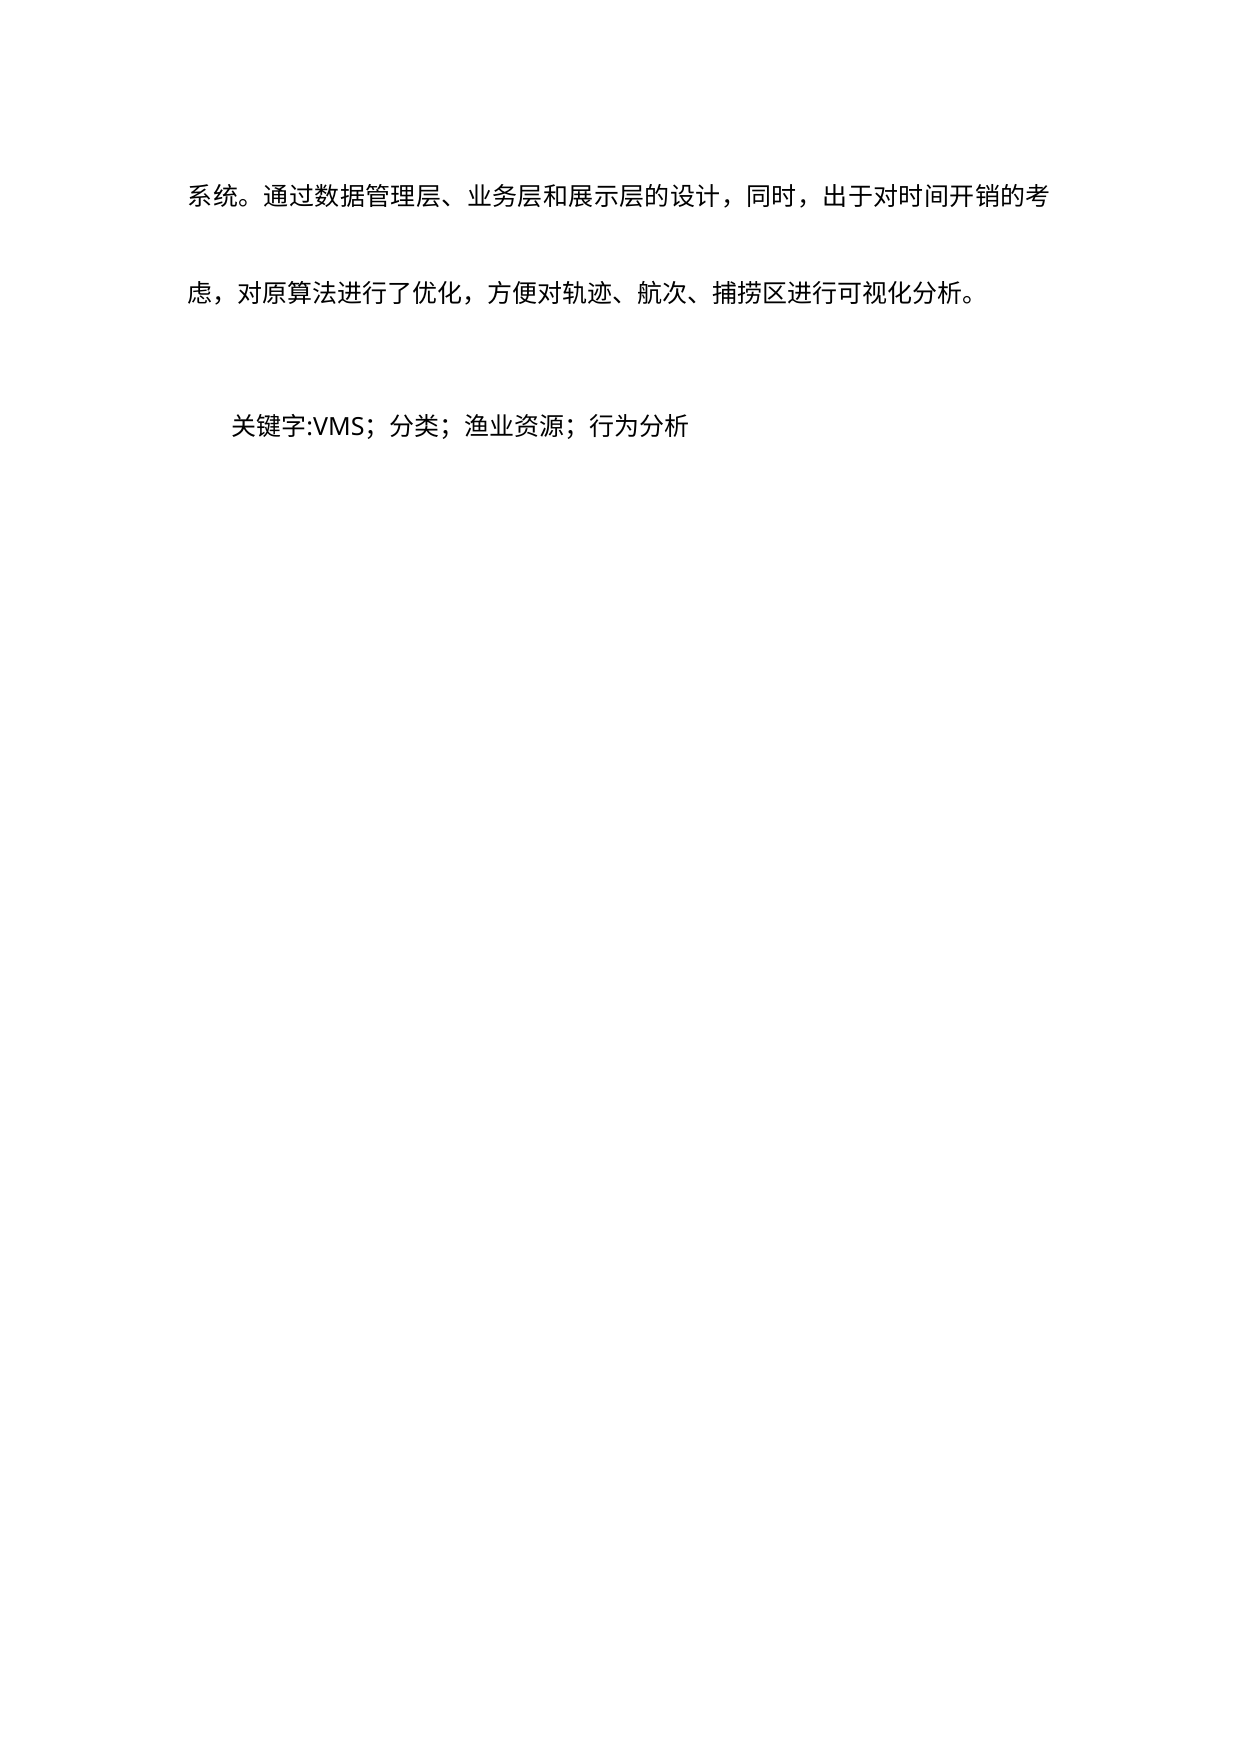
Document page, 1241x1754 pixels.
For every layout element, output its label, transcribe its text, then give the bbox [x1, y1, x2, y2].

text 关键字:VMS；分类；渔业资源；行为分析 [187, 392, 1053, 457]
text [187, 162, 1053, 324]
